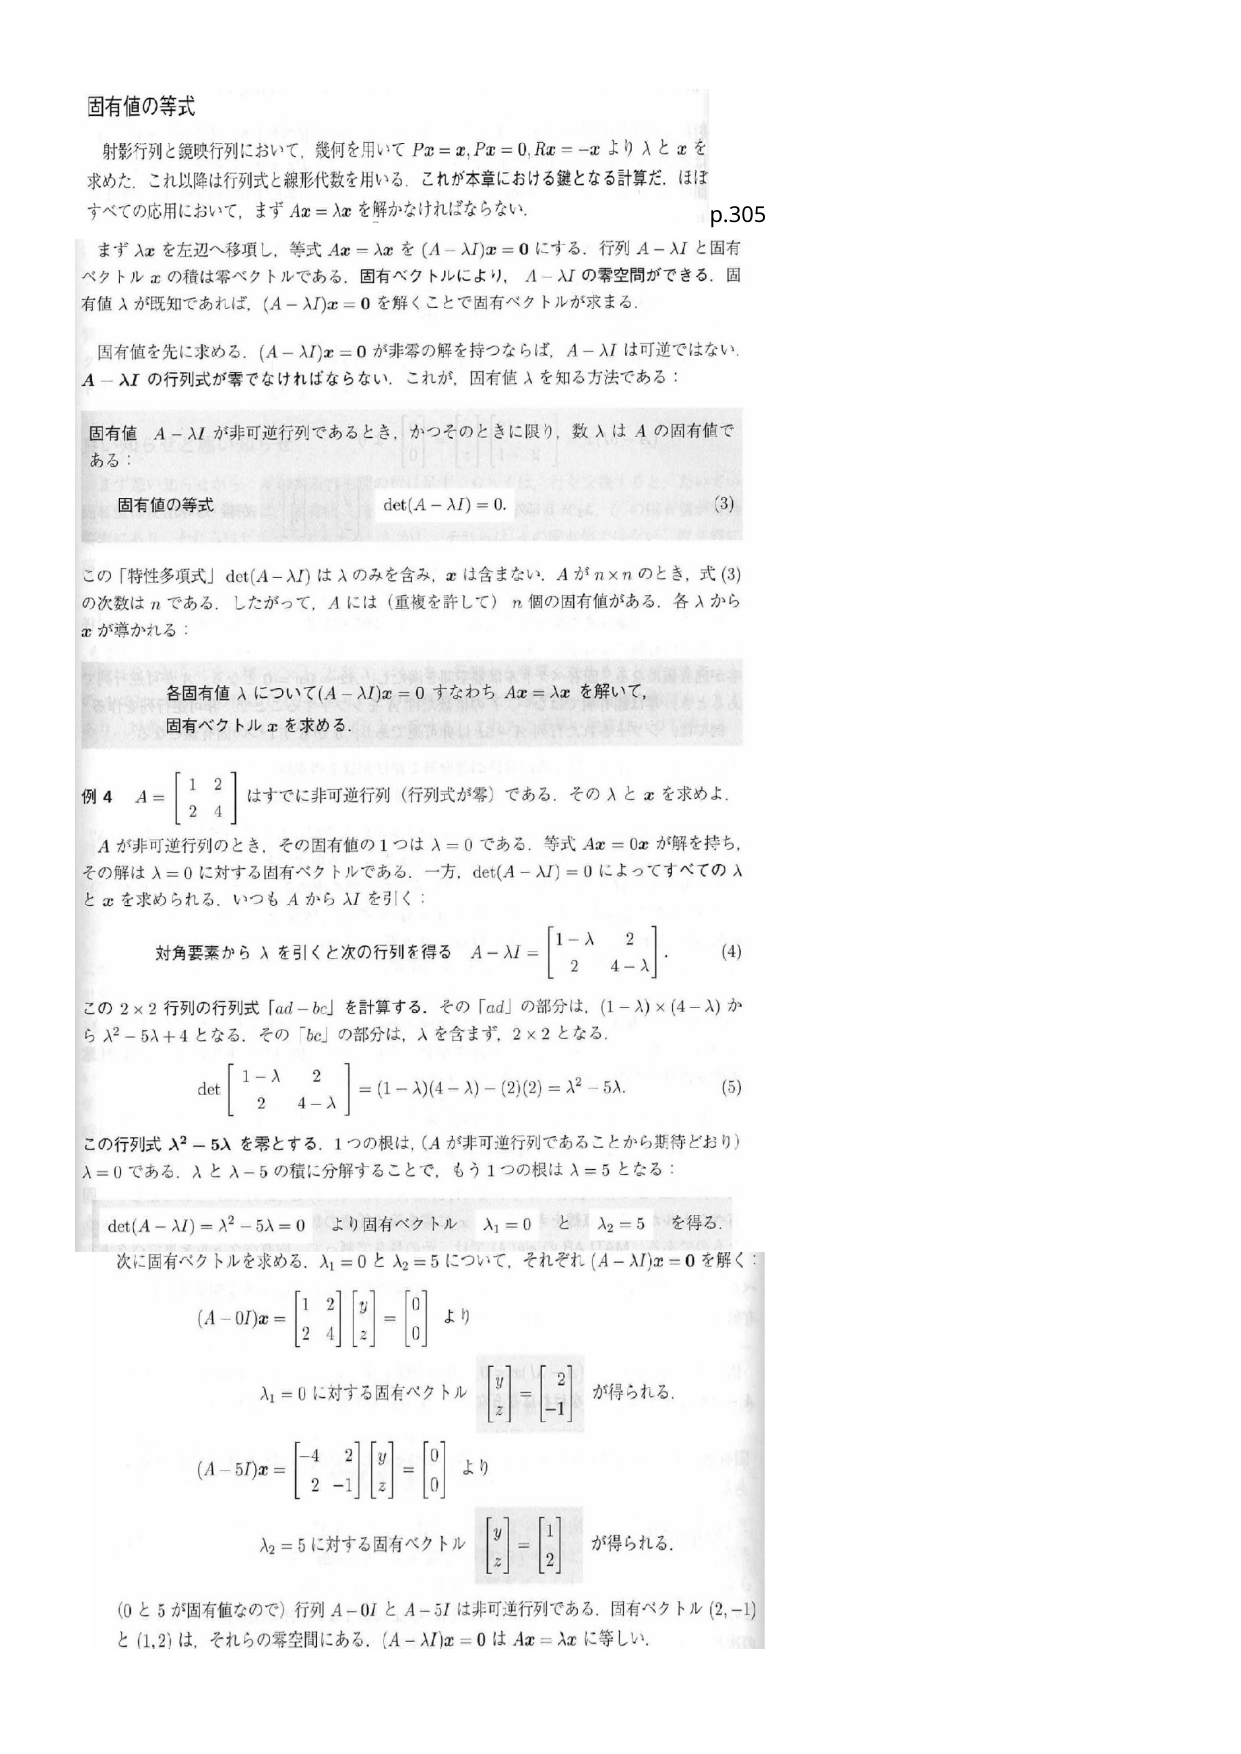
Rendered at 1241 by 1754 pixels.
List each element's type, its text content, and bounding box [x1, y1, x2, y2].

picture [75, 239, 765, 1649]
picture [75, 89, 710, 223]
